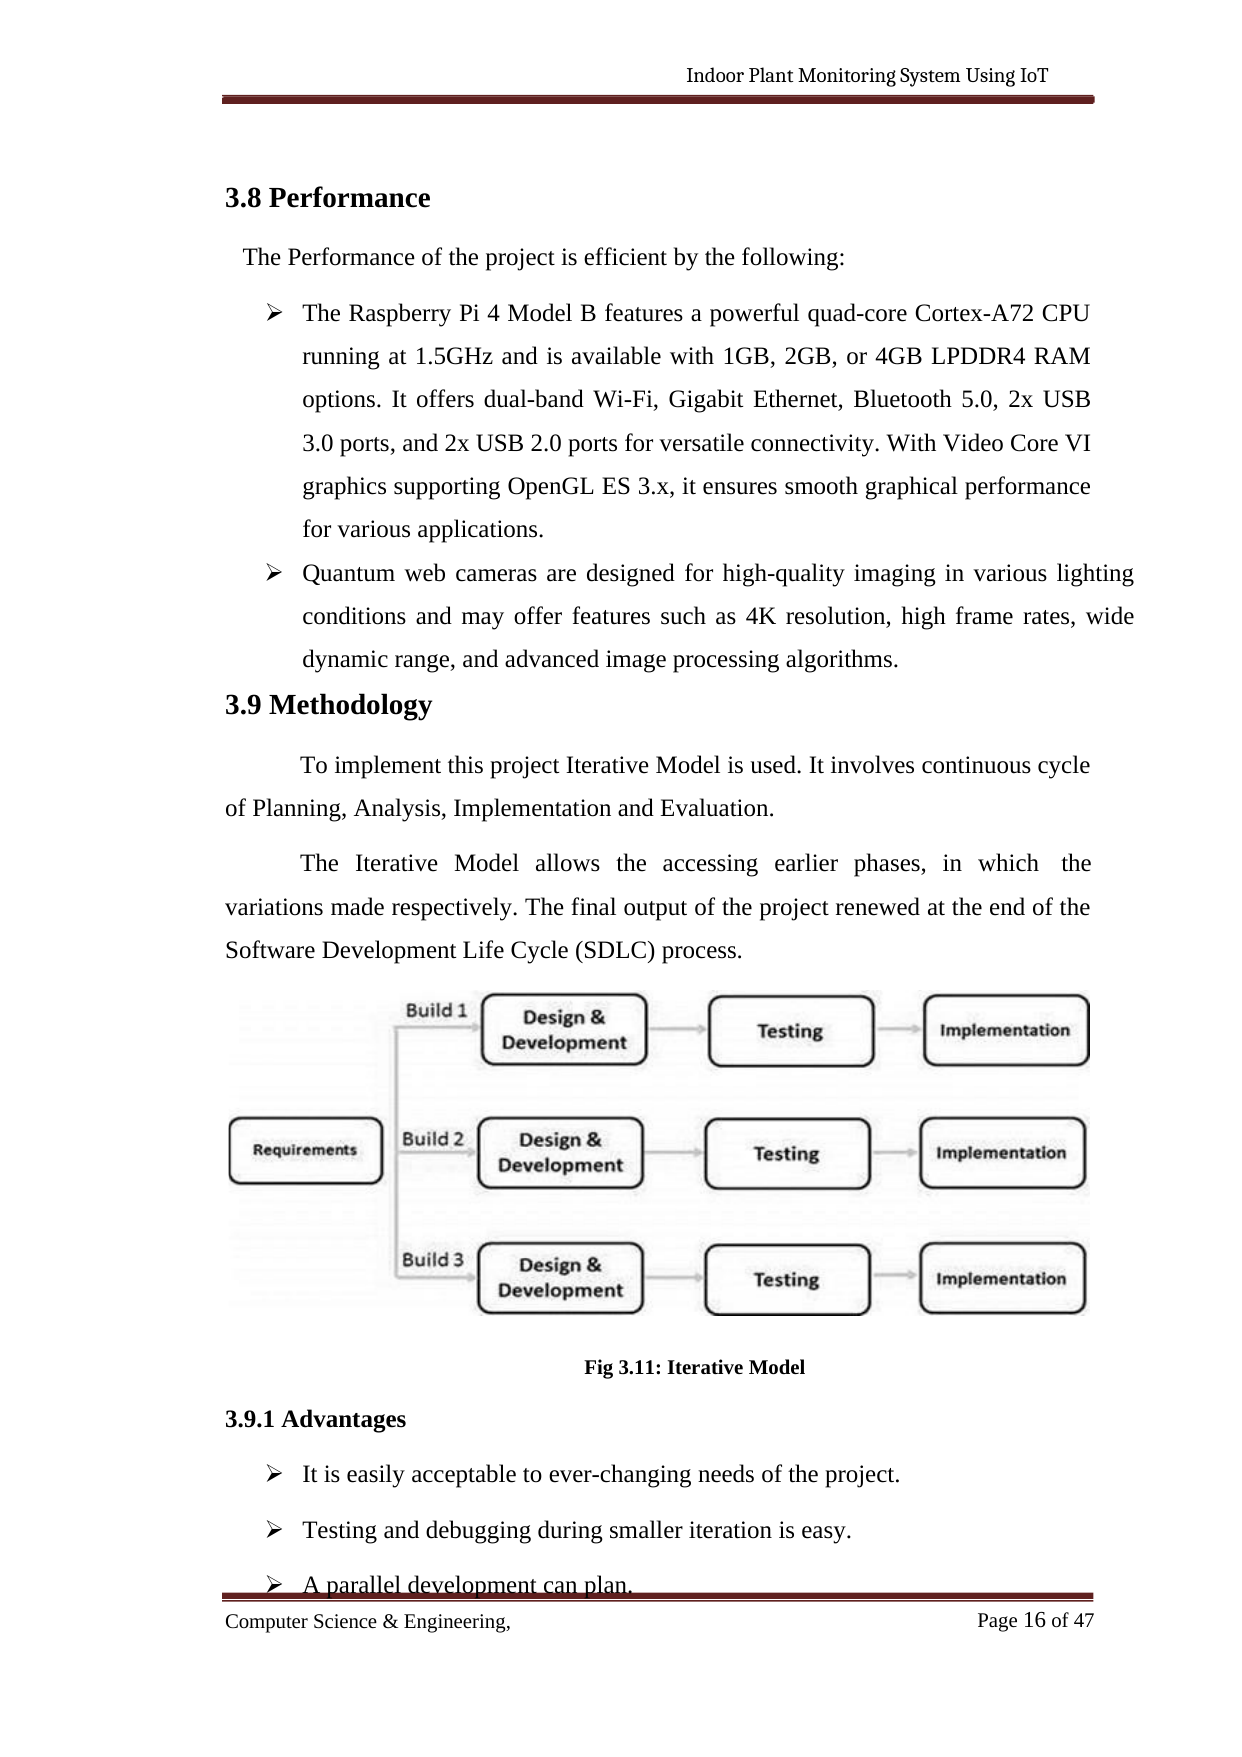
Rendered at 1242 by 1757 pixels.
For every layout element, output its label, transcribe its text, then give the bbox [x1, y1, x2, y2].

list The Raspberry Pi 4 Model B features a powerful quad-core Cortex-A72 CPU running at 1.5GHz and is available with 1GB, 2GB, or 4GB LPDDR4 RAM options. It offers dual-band Wi-Fi, Gigabit Ethernet, Bluetooth 5.0, 2x USB 3.0 ports, and 2x USB 2.0 ports for versatile connectivity. With Video Core VI graphics supporting OpenGL ES 3.x, it ensures smooth graphical performance for various applications. [264, 298, 1092, 543]
text The Iterative Model allows the accessing earlier phases, in which the variations made respectively. The final output of the project renewed at the end of the Software Development Life Cycle (SDLC) process. [225, 848, 1092, 963]
picture [228, 990, 1090, 1316]
subtitle Advantages [225, 1404, 410, 1432]
text The Performance of the project is efficient by the following: [242, 242, 1135, 271]
text Fig 3.11: Iterative Model [584, 1355, 1135, 1379]
list Quantum web cameras are designed for high-quality imaging in various lighting conditions and may offer features such as 4K resolution, high frame rates, wide dynamic range, and advanced image processing algorithms. [264, 558, 1135, 673]
list It is easily acceptable to ever-changing needs of the project. [264, 1459, 1135, 1488]
text To implement this project Iterative Model is used. It involves continuous cycle of Planning, Analysis, Implementation and Evaluation. [225, 750, 1091, 822]
subtitle Methodology [225, 687, 1135, 721]
list Testing and debugging during smaller iteration is easy. [264, 1515, 1135, 1544]
subtitle Performance [225, 180, 1135, 213]
list A parallel development can plan. [264, 1571, 1135, 1599]
